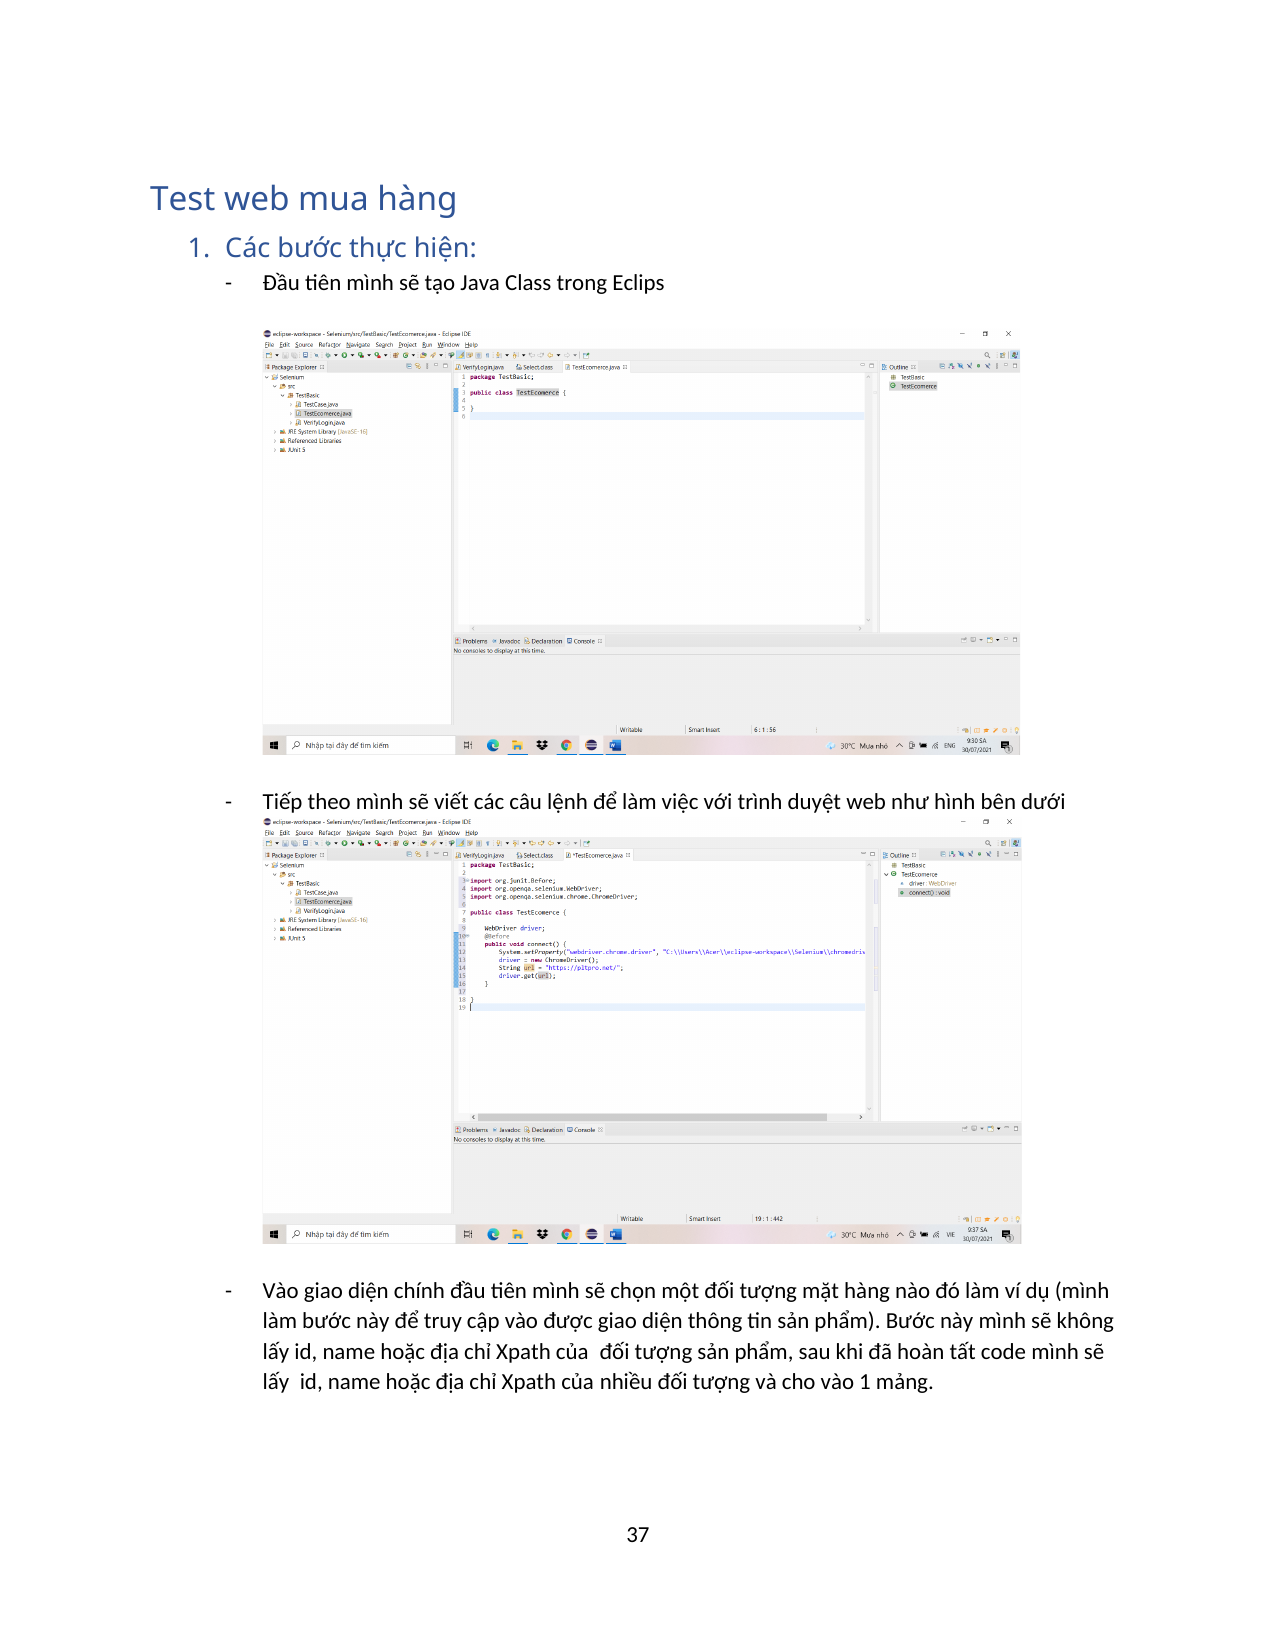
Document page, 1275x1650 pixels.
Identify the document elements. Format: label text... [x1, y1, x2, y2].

list Đầu tiên mình sẽ tạo Java Class trong Eclips [225, 268, 1125, 296]
list Tiếp theo mình sẽ viết các câu lệnh để làm việc với trình duyệt web như hình bên dưới [225, 787, 1125, 815]
subtitle Các bước thực hiện: [187, 228, 1125, 265]
list Vào giao diện chính đầu tiên mình sẽ chọn một đối tượng mặt hàng nào đó làm ví dụ (mình làm bước này để truy cập vào được giao diện thông tin sản phẩm). Bước này mình sẽ không lấy id, name hoặc địa chỉ Xpath của đối tượng sản phẩm, sau khi đã hoàn tất code mình sẽ lấy id, name hoặc địa chỉ Xpath của nhiều đối tượng và cho vào 1 mảng. [225, 1276, 1125, 1395]
picture [262, 328, 1021, 755]
picture [262, 817, 1022, 1244]
subtitle Test web mua hàng [150, 175, 1125, 220]
